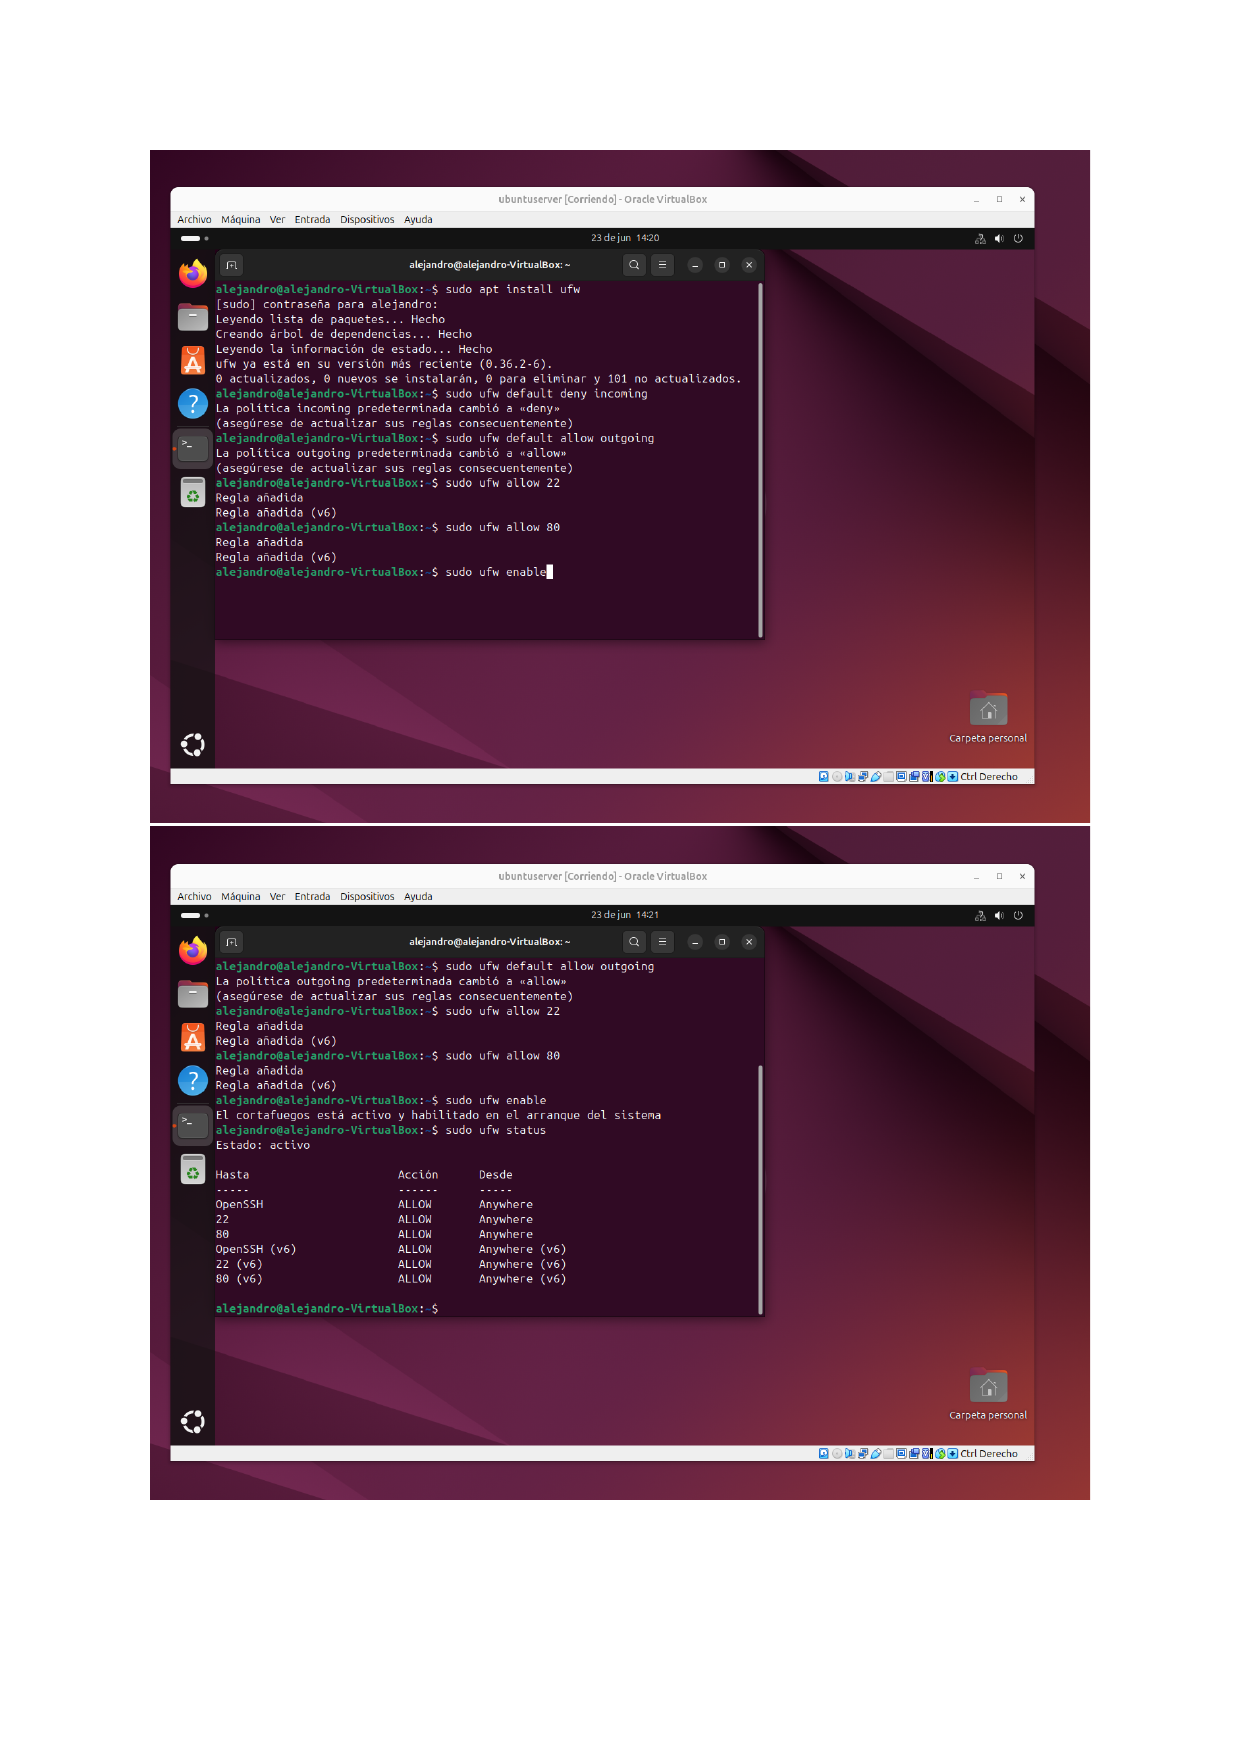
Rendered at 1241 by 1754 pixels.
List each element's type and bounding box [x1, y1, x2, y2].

picture [150, 826, 1091, 1500]
picture [150, 150, 1091, 823]
